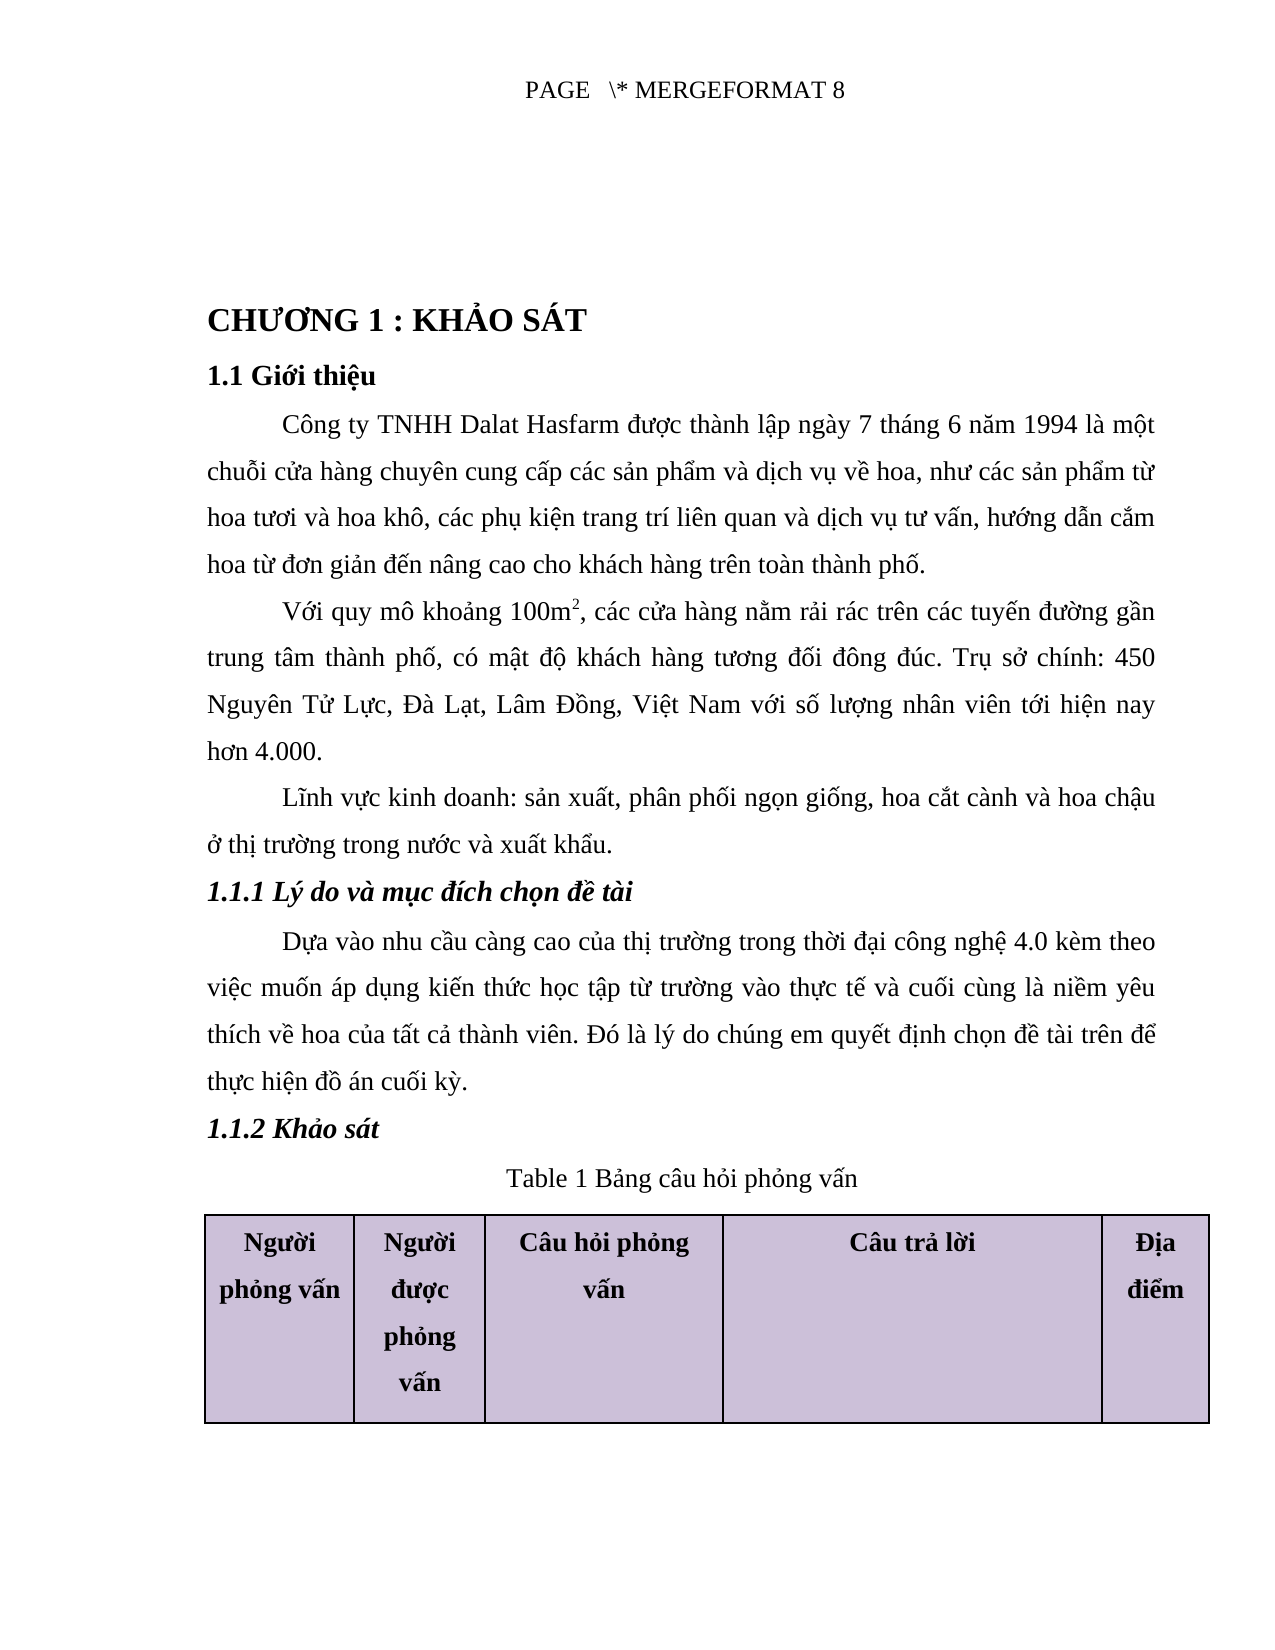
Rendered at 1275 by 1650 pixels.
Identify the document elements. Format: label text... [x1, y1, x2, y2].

text Lĩnh vực kinh doanh: sản xuất, phân phối ngọn giống, hoa cắt cành và hoa chậu ở thị trường trong nước và xuất khẩu. [207, 781, 1157, 859]
text Với quy mô khoảng 100m2, các cửa hàng nằm rải rác trên các tuyến đường gần trung tâm thành phố, có mật độ khách hàng tương đối đông đúc. Trụ sở chính: 450 Nguyên Tử Lực, Đà Lạt, Lâm Đồng, Việt Nam với số lượng nhân viên tới hiện nay hơn 4.000. [207, 594, 1157, 766]
table_header Người phỏng vấn [206, 1216, 353, 1422]
text 1.1.1 Lý do và mục đích chọn đề tài [207, 874, 1157, 908]
text CHƯƠNG 1 : KHẢO SÁT [207, 300, 1157, 338]
text Table 1 Bảng câu hỏi phỏng vấn [207, 1162, 1157, 1193]
text 1.1.2 Khảo sát [207, 1112, 1157, 1145]
text 1.1 Giới thiệu [207, 358, 1157, 391]
table_header Câu hỏi phỏng vấn [486, 1216, 722, 1422]
table_header Câu trả lời [724, 1216, 1101, 1422]
text Dựa vào nhu cầu càng cao của thị trường trong thời đại công nghệ 4.0 kèm theo việc muốn áp dụng kiến thức học tập từ trường vào thực tế và cuối cùng là niềm yêu thích về hoa của tất cả thành viên. Đó là lý do chúng em quyết định chọn đề tài trên để thực hiện đồ án cuối kỳ. [207, 925, 1157, 1096]
table_header Địa điểm [1103, 1216, 1208, 1422]
table_header Người được phỏng vấn [355, 1216, 484, 1422]
text Công ty TNHH Dalat Hasfarm được thành lập ngày 7 tháng 6 năm 1994 là một chuỗi cửa hàng chuyên cung cấp các sản phẩm và dịch vụ về hoa, như các sản phẩm từ hoa tươi và hoa khô, các phụ kiện trang trí liên quan và dịch vụ tư vấn, hướng dẫn cắm hoa từ đơn giản đến nâng cao cho khách hàng trên toàn thành phố. [207, 408, 1157, 579]
